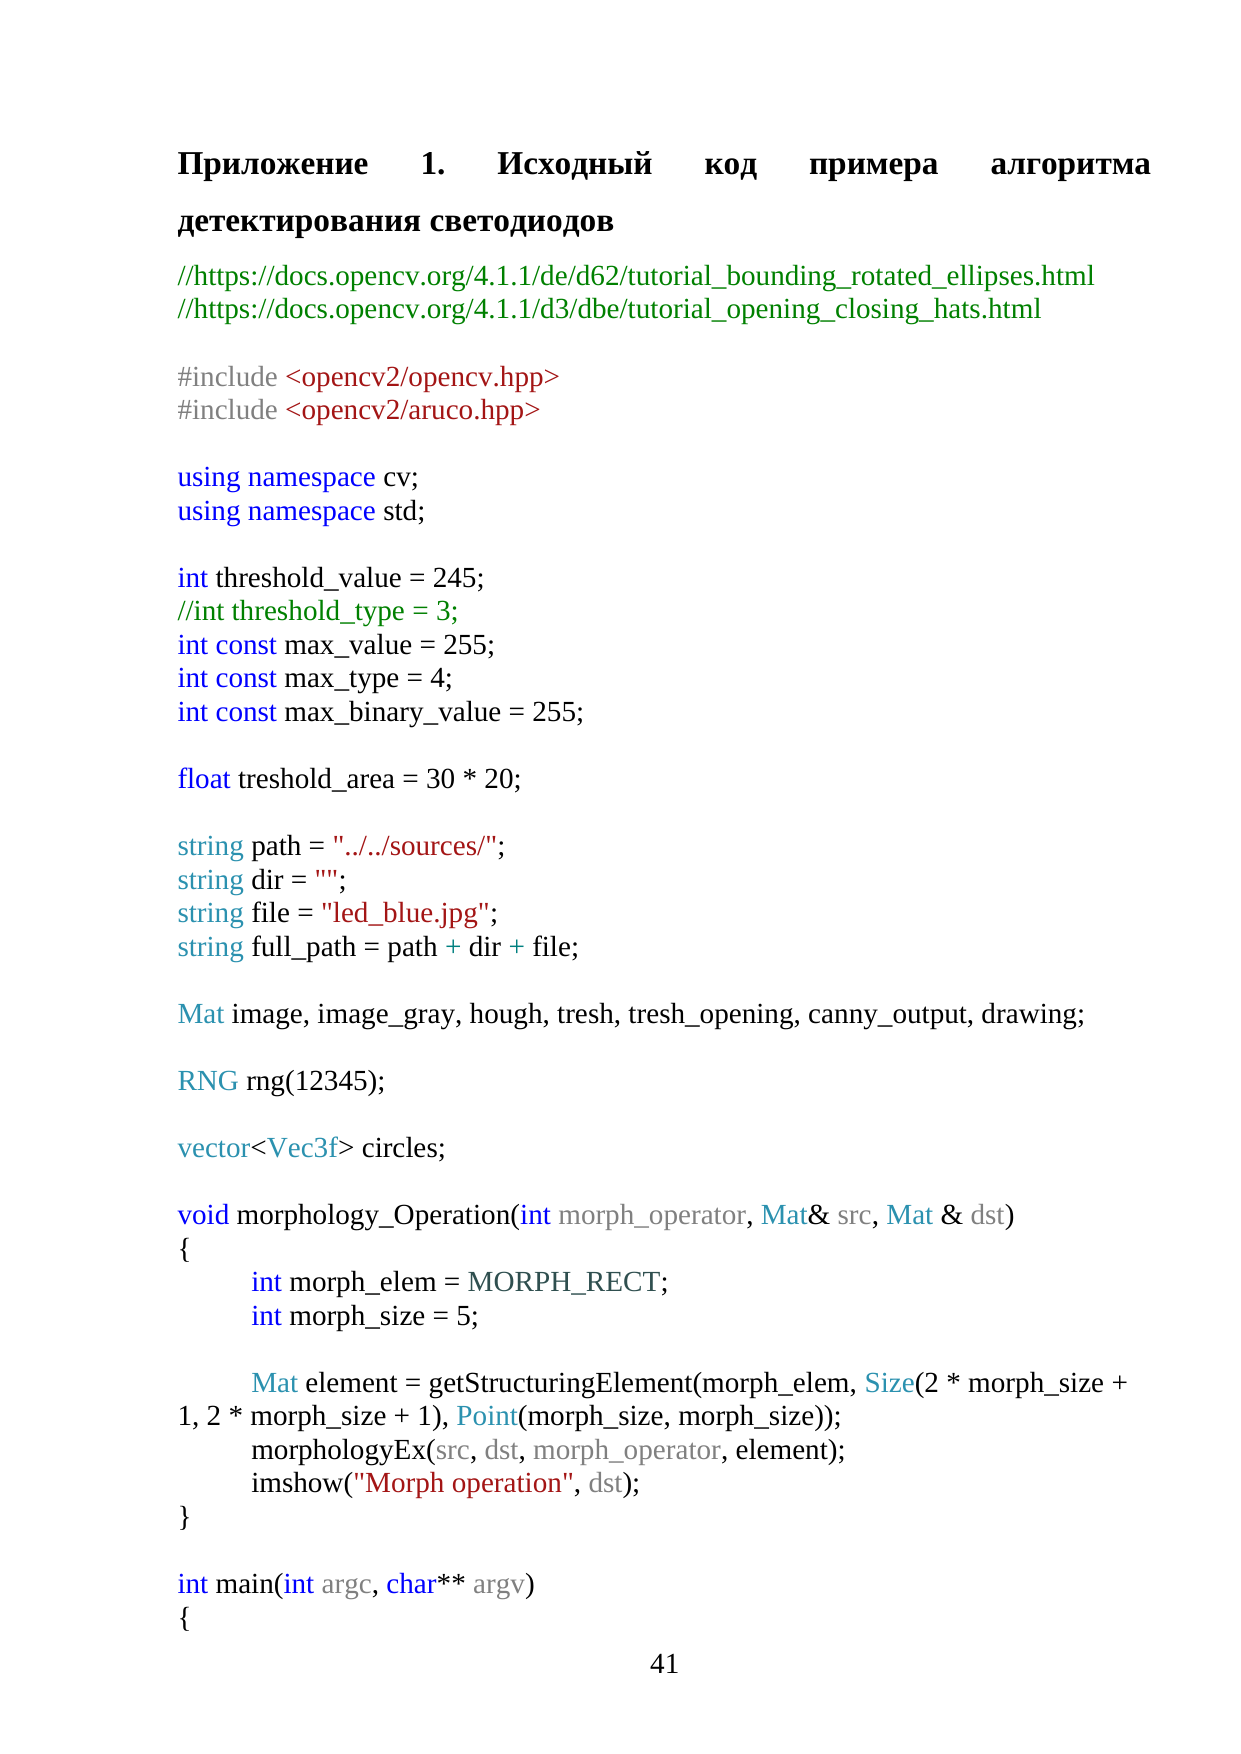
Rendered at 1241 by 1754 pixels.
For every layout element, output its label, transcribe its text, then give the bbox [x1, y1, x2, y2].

text //https://docs.opencv.org/4.1.1/d3/dbe/tutorial_opening_closing_hats.html [177, 292, 1152, 325]
text //https://docs.opencv.org/4.1.1/de/d62/tutorial_bounding_rotated_ellipses.html [177, 258, 1152, 292]
text int const max_value = 255; [177, 627, 1152, 661]
text RNG rng(12345); [177, 1063, 1152, 1097]
text { [177, 1600, 1152, 1633]
text #include <opencv2/opencv.hpp> [177, 359, 1152, 392]
text } [177, 1499, 1152, 1533]
text string dir = ""; [177, 862, 1152, 895]
text imshow("Morph operation", dst); [177, 1466, 1152, 1499]
text morphologyEx(src, dst, morph_operator, element); [177, 1432, 1152, 1466]
text string full_path = path + dir + file; [177, 929, 1152, 962]
text int main(int argc, char** argv) [177, 1566, 1152, 1600]
text using namespace cv; [177, 459, 1152, 493]
text //int threshold_type = 3; [177, 593, 1152, 627]
text vector<Vec3f> circles; [177, 1130, 1152, 1164]
text #include <opencv2/aruco.hpp> [177, 392, 1152, 426]
text int morph_elem = MORPH_RECT; [177, 1264, 1152, 1298]
text Mat image, image_gray, hough, tresh, tresh_opening, canny_output, drawing; [177, 996, 1152, 1029]
text { [177, 1231, 1152, 1264]
text int const max_binary_value = 255; [177, 694, 1152, 728]
text Mat element = getStructuringElement(morph_elem, Size(2 * morph_size + 1, 2 * morph_size + 1), Point(morph_size, morph_size)); [177, 1365, 1152, 1432]
subtitle Приложение 1. Исходный код примера алгоритма детектирования светодиодов [177, 143, 1152, 239]
text string path = "../../sources/"; [177, 828, 1152, 862]
text int morph_size = 5; [177, 1298, 1152, 1331]
text string file = "led_blue.jpg"; [177, 895, 1152, 929]
text void morphology_Operation(int morph_operator, Mat& src, Mat & dst) [177, 1197, 1152, 1231]
text int const max_type = 4; [177, 661, 1152, 694]
text float treshold_area = 30 * 20; [177, 761, 1152, 795]
text using namespace std; [177, 493, 1152, 526]
text int threshold_value = 245; [177, 560, 1152, 593]
